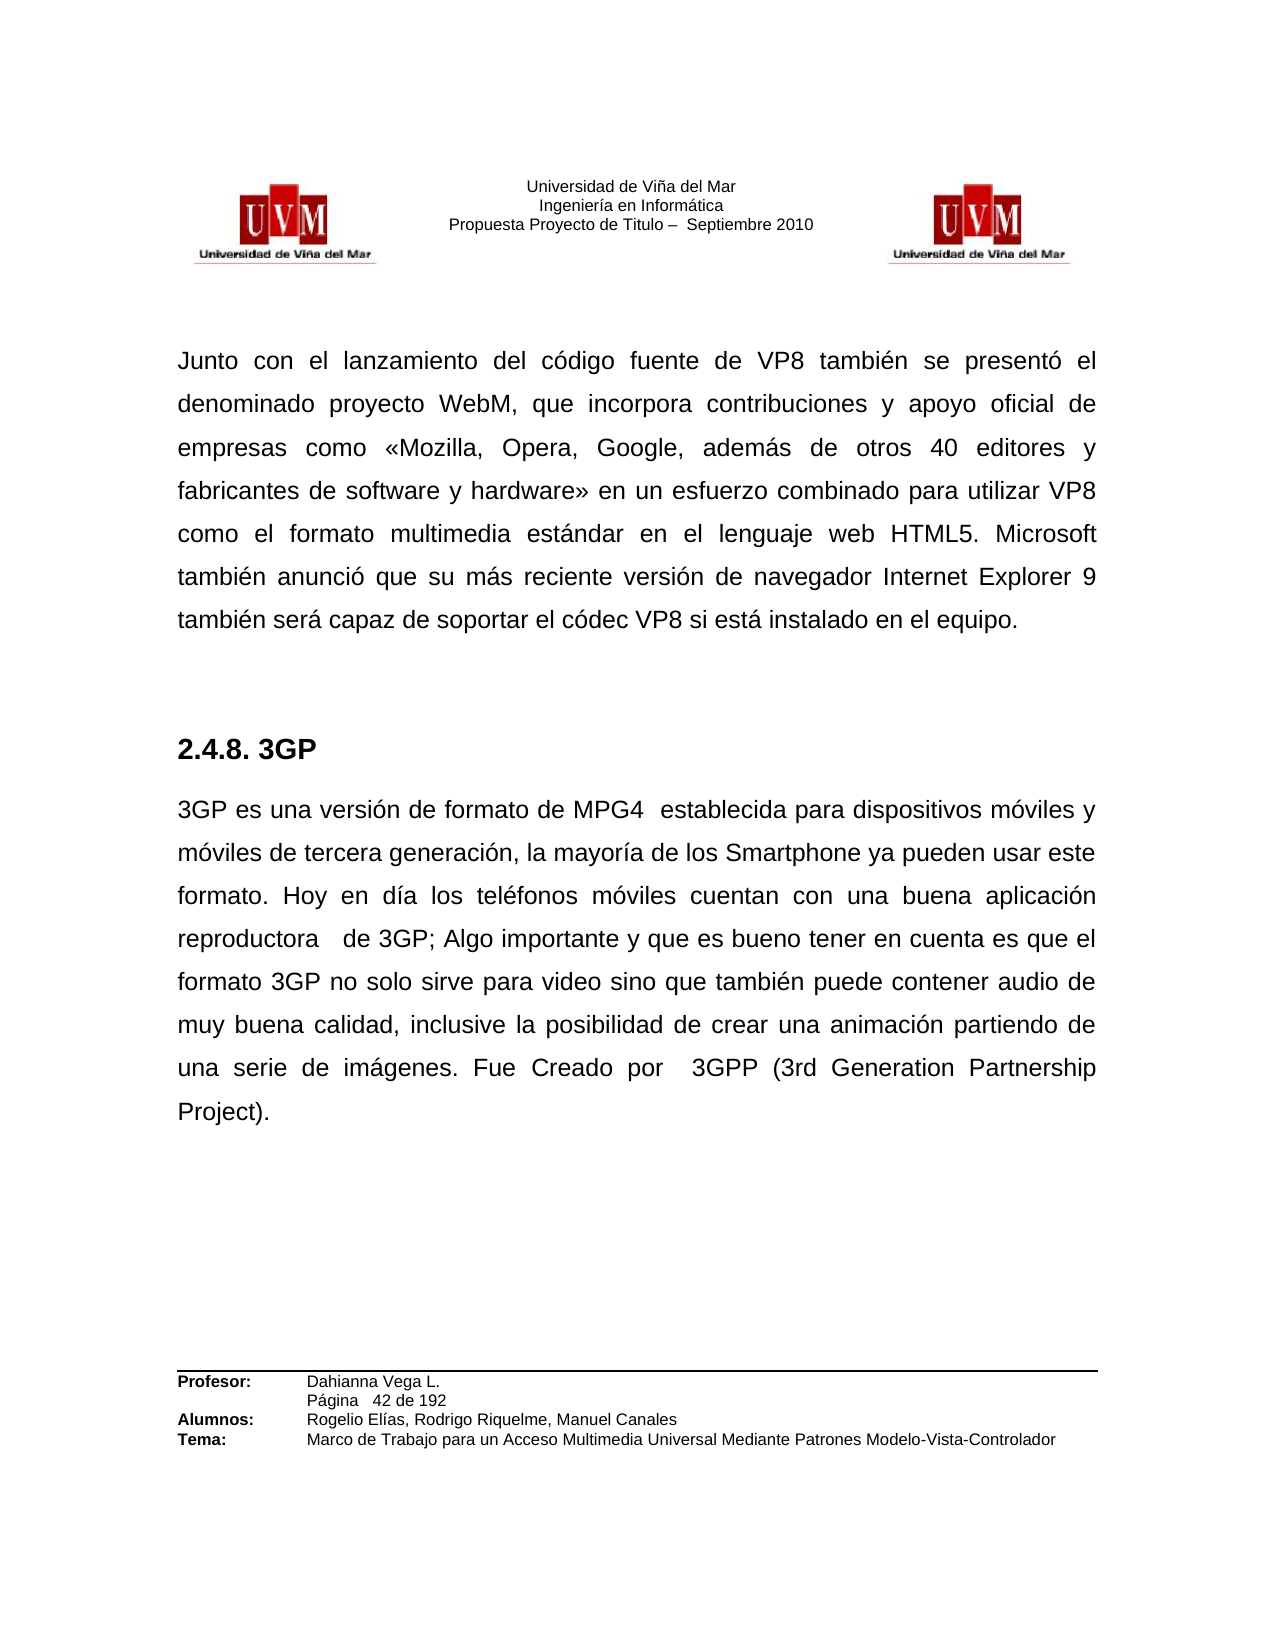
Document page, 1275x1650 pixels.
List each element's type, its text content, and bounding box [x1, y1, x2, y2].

picture [177, 176, 390, 267]
text 3GP es una versión de formato de MPG4 establecida para dispositivos móviles y móviles de tercera generación, la mayoría de los Smartphone ya pueden usar este formato. Hoy en día los teléfonos móviles cuentan con una buena aplicación reproductora de 3GP; Algo importante y que es bueno tener en cuenta es que el formato 3GP no solo sirve para video sino que también puede contener audio de muy buena calidad, inclusive la posibilidad de crear una animación partiendo de una serie de imágenes. Fue Creado por 3GPP (3rd Generation Partnership Project). [177, 795, 1098, 1125]
text Junto con el lanzamiento del código fuente de VP8 también se presentó el denominado proyecto WebM, que incorpora contribuciones y apoyo oficial de empresas como «Mozilla, Opera, Google, además de otros 40 editores y fabricantes de software y hardware» en un esfuerzo combinado para utilizar VP8 como el formato multimedia estándar en el lenguaje web HTML5. Microsoft también anunció que su más reciente versión de navegador Internet Explorer 9 también será capaz de soportar el códec VP8 si está instalado en el equipo. [177, 346, 1098, 634]
picture [871, 176, 1084, 267]
subtitle 2.4.8. 3GP [177, 732, 1098, 765]
